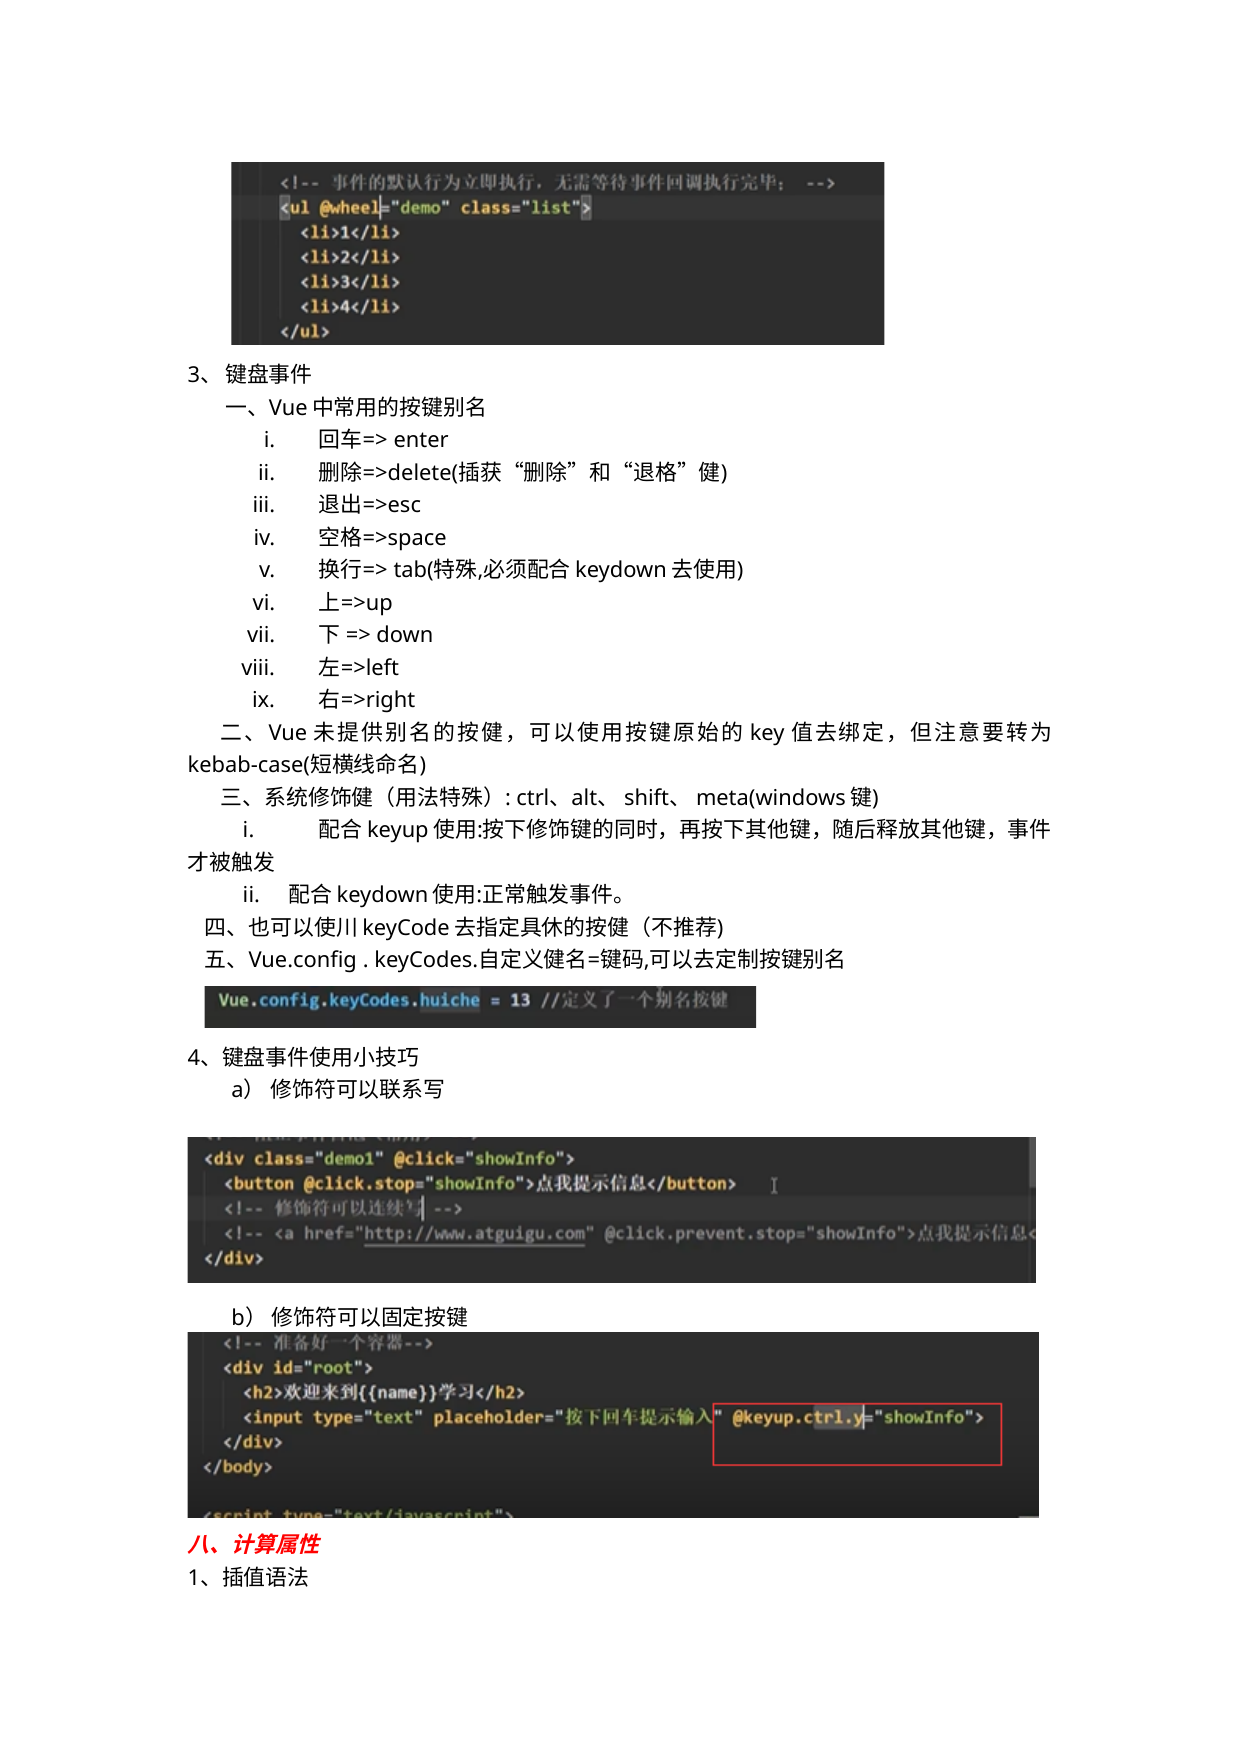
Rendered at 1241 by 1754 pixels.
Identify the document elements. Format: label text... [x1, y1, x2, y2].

text 4、键盘事件使用小技巧 [187, 1039, 1053, 1072]
text 1、插值语法 [187, 1559, 1053, 1592]
text 三、系统修饰健（用法特殊）: ctrl、alt、 shift、 meta(windows键) [187, 779, 1053, 812]
list 上=>up [275, 584, 1053, 617]
text 五、Vue.config . keyCodes.自定义健名=键码,可以去定制按键别名 [187, 942, 1053, 974]
text 四、也可以使川keyCode去指定具休的按健（不推荐) [187, 909, 1053, 942]
picture [187, 1332, 1039, 1518]
list 换行=> tab(特殊,必须配合keydown去使用) [275, 552, 1053, 584]
text ii. 配合keydown使用:正常触发事件。 [187, 877, 1053, 909]
list 退出=>esc [275, 487, 1053, 519]
picture [231, 162, 885, 345]
picture [204, 986, 757, 1028]
list 下 => down [275, 617, 1053, 649]
text 八、计算属性 [187, 1527, 1053, 1559]
text b） 修饰符可以固定按键 [187, 1299, 1053, 1332]
list 回车=> enter [275, 422, 1053, 454]
text 二、Vue未提供别名的按健，可以使用按键原始的key值去绑定，但注意要转为kebab-case(短横线命名) [187, 714, 1053, 779]
list 右=>right [275, 682, 1053, 714]
text a） 修饰符可以联系写 [187, 1072, 1053, 1104]
list 键盘事件 [187, 357, 1053, 389]
list 左=>left [275, 649, 1053, 682]
list 空格=>space [275, 519, 1053, 552]
picture [187, 1137, 1036, 1283]
text i. 配合keyup使用:按下修饰键的同时，再按下其他键，随后释放其他键，事件才被触发 [187, 812, 1053, 877]
list 删除=>delete(插获“删除”和“退格”健) [275, 454, 1053, 487]
list 一、Vue中常用的按键别名 [225, 389, 1053, 422]
